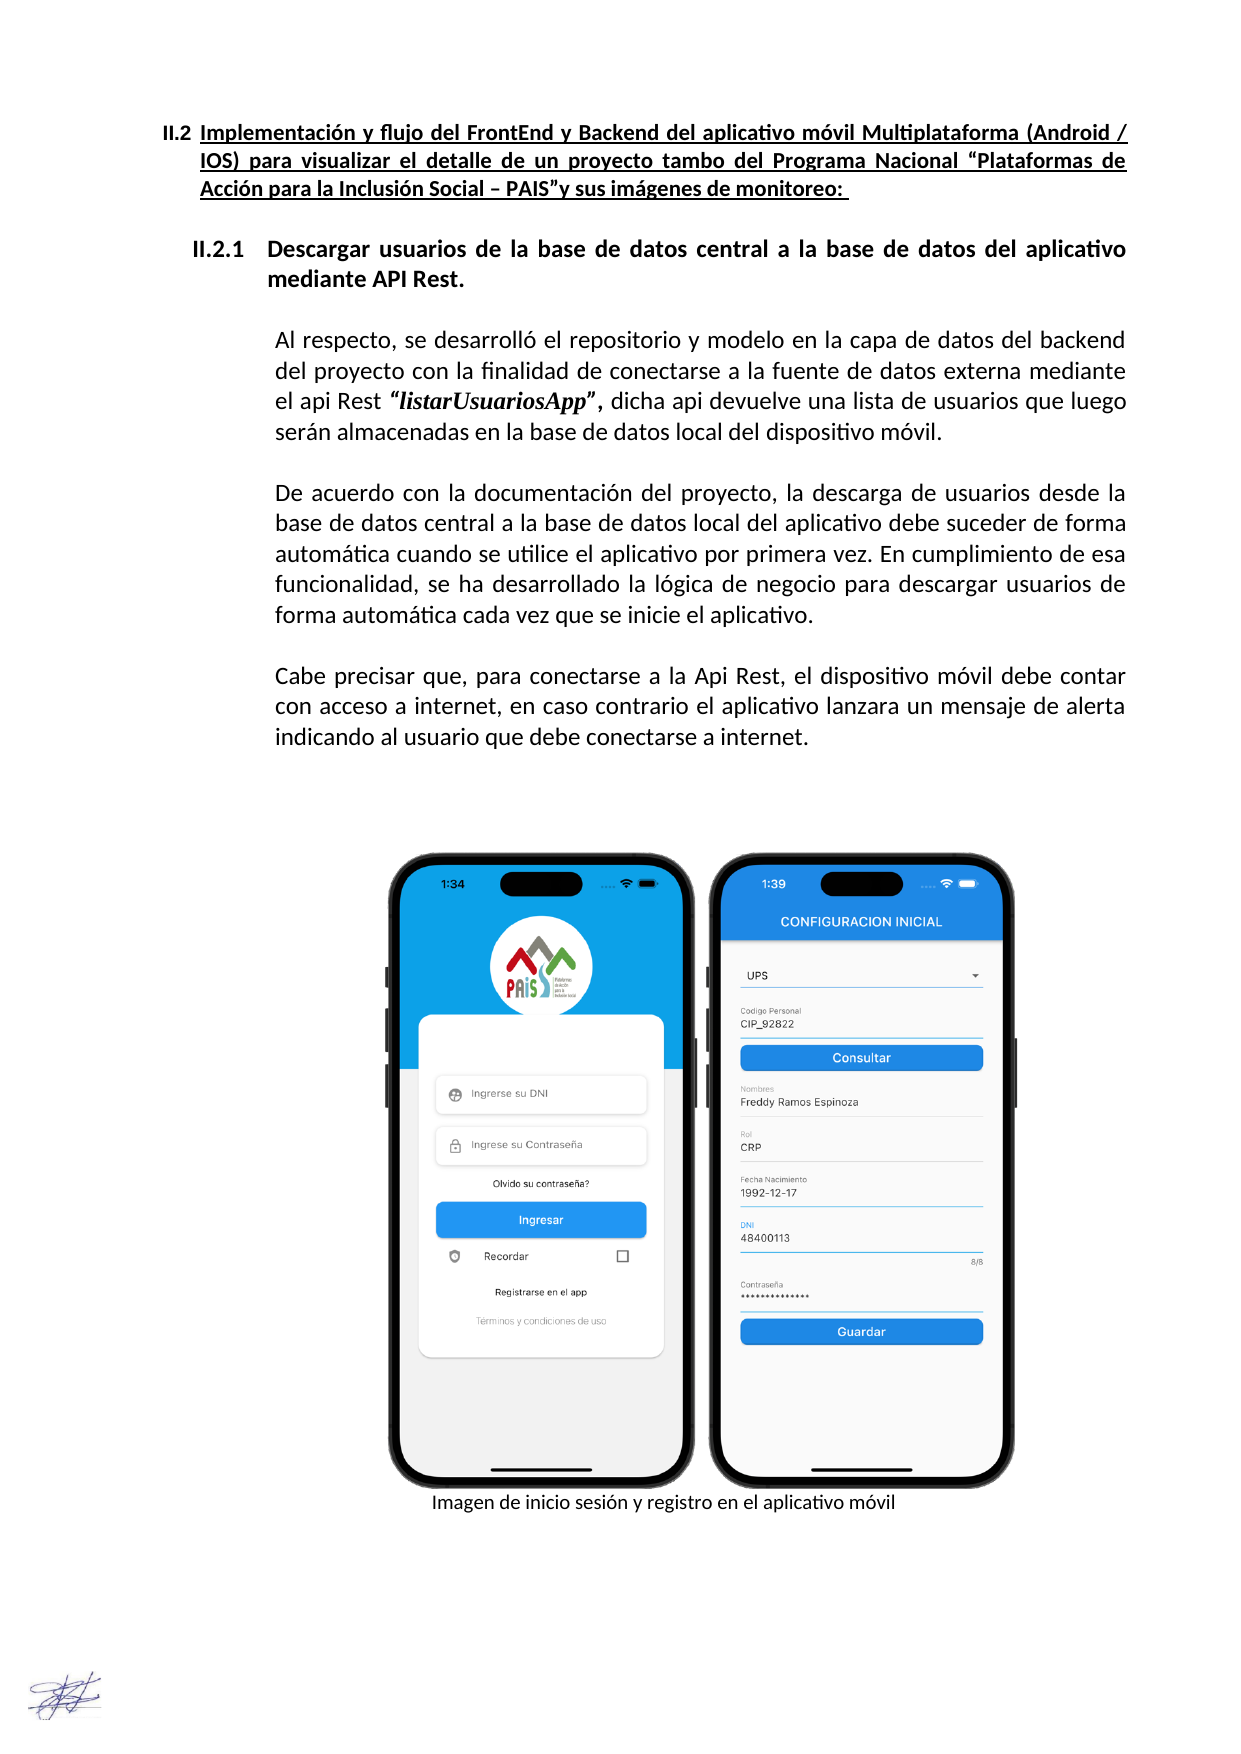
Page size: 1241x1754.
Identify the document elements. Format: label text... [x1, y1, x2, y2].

list Cabe precisar que, para conectarse a la Api Rest, el dispositivo móvil debe contar con acceso a internet, en caso contrario el aplicativo lanzara un mensaje de alerta indicando al usuario que debe conectarse a internet. [275, 660, 1128, 752]
picture [380, 812, 1022, 1490]
list Implementación y flujo del FrontEnd y Backend del aplicativo móvil Multiplataforma (Android / IOS) para visualizar el detalle de un proyecto tambo del Programa Nacional “Plataformas de Acción para la Inclusión Social – PAIS”y sus imágenes de monitoreo: [162, 118, 1128, 202]
list De acuerdo con la documentación del proyecto, la descarga de usuarios desde la base de datos central a la base de datos local del aplicativo debe suceder de forma automática cuando se utilice el aplicativo por primera vez. En cumplimiento de esa funcionalidad, se ha desarrollado la lógica de negocio para descargar usuarios de forma automática cada vez que se inicie el aplicativo. [275, 477, 1128, 629]
picture [28, 1671, 102, 1721]
list Imagen de inicio sesión y registro en el aplicativo móvil [200, 1489, 1128, 1514]
list Descargar usuarios de la base de datos central a la base de datos del aplicativo mediante API Rest. [192, 233, 1128, 294]
list Al respecto, se desarrolló el repositorio y modelo en la capa de datos del backend del proyecto con la finalidad de conectarse a la fuente de datos externa mediante el api Rest “listarUsuariosApp”, dicha api devuelve una lista de usuarios que luego serán almacenadas en la base de datos local del dispositivo móvil. [275, 324, 1128, 446]
